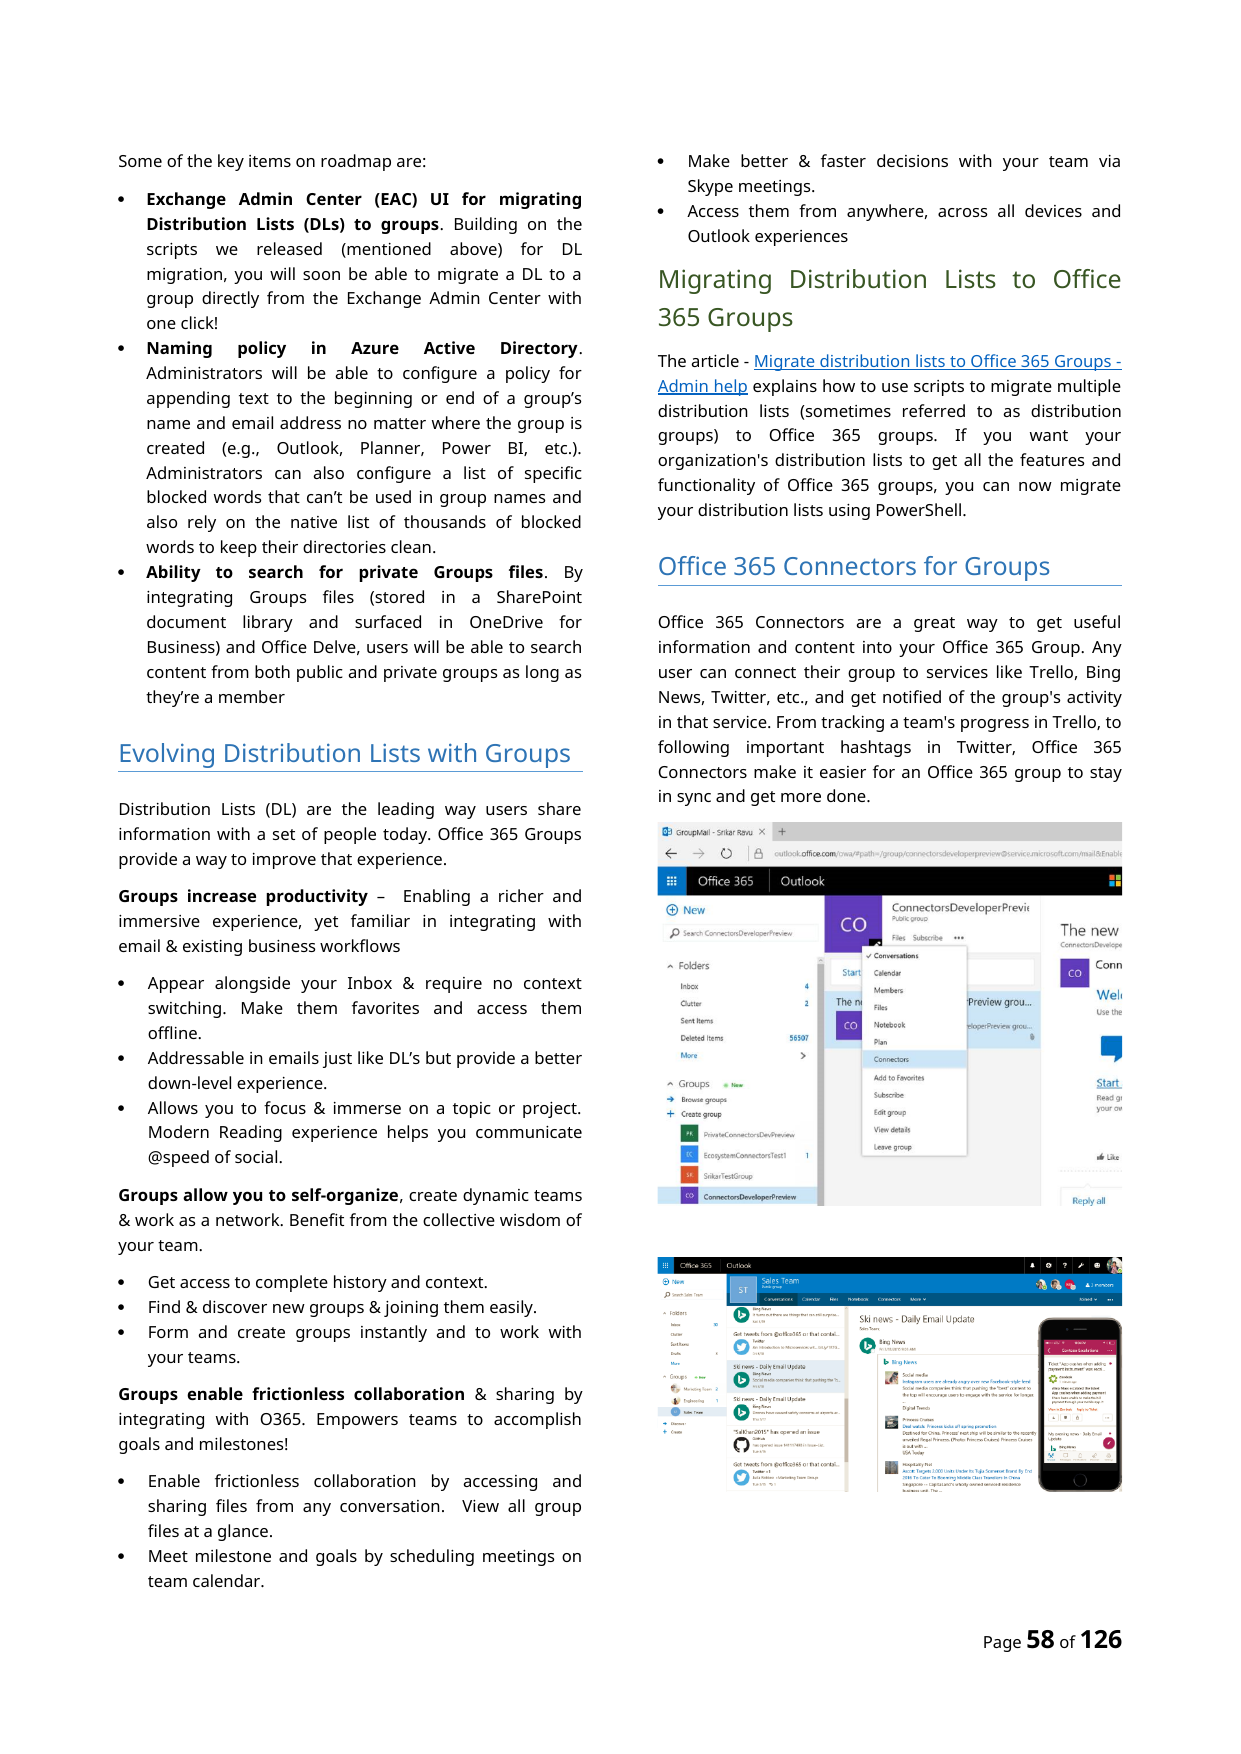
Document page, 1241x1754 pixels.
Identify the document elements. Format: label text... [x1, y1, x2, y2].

list Ability to search for private Groups files. By integrating Groups files (stored in a SharePoint document library and surfaced in OneDrive for Business) and Office Delve, users will be able to search content from both public and private groups as long as they’re a member [118, 561, 583, 708]
list Meet milestone and goals by scheduling meetings on team calendar. [118, 1544, 583, 1592]
subtitle Migrating Distribution Lists to Office 365 Groups [658, 262, 1122, 333]
text The article - Migrate distribution lists to Office 365 Groups - Admin help explains how to use scripts to migrate multiple distribution lists (sometimes referred to as distribution groups) to Office 365 groups. If you want your organization's distribution lists to get all the features and functionality of Office 365 groups, you can now migrate your distribution lists using PowerShell. [658, 349, 1122, 521]
list Make better & faster decisions with your team via Skype meetings. [658, 150, 1122, 198]
subtitle Evolving Distribution Lists with Groups [118, 735, 583, 771]
list Exchange Admin Center (EAC) UI for migrating Distribution Lists (DLs) to groups. Building on the scripts we released (mentioned above) for DL migration, you will soon be able to migrate a DL to a group directly from the Exchange Admin Center with one click! [118, 187, 583, 334]
text Some of the key items on roadmap are: [118, 150, 583, 173]
list Addressable in emails just like DL’s but provide a better down-level experience. [118, 1046, 583, 1094]
list Appear alongside your Inbox & require no context switching. Make them favorites and access them offline. [118, 972, 583, 1044]
list Naming policy in Azure Active Directory. Administrators will be able to configure a policy for appending text to the beginning or end of a group’s name and email address no matter where the group is created (e.g., Outlook, Planner, Power BI, etc.). Administrators can also configure a list of specific blocked words that can’t be used in group names and also rely on the native list of thousands of blocked words to keep their directories clean. [118, 337, 583, 559]
text Office 365 Connectors are a great way to get useful information and content into your Office 365 Group. Any user can connect their group to services like Trello, Bing News, Twitter, etc., and get notified of the group's activity in that service. From tracking a team's progress in Trello, to following important hashtags in Twitter, Office 365 Connectors make it easier for an Office 365 group to stay in sync and get more done. [658, 611, 1122, 808]
list Access them from anywhere, across all devices and Outlook experiences [658, 200, 1122, 247]
text Groups increase productivity – Enabling a richer and immersive experience, yet familiar in integrating with email & existing business workflows [118, 884, 583, 957]
subtitle Office 365 Connectors for Groups [658, 549, 1122, 585]
list Find & discover new groups & joining them easily. [118, 1296, 583, 1318]
list Form and create groups instantly and to work with your teams. [118, 1320, 583, 1368]
picture [802, 1297, 813, 1301]
text Groups enable frictionless collaboration & sharing by integrating with O365. Empowers teams to accomplish goals and milestones! [118, 1383, 583, 1455]
list Enable frictionless collaboration by accessing and sharing files from any conversation. View all group files at a glance. [118, 1470, 583, 1542]
list Allows you to focus & immerse on a topic or project. Modern Reading experience helps you communicate @speed of social. [118, 1096, 583, 1169]
text Distribution Lists (DL) are the leading way users share information with a set of people today. Office 365 Groups provide a way to improve that experience. [118, 797, 583, 870]
picture [657, 1257, 1123, 1492]
list Get access to complete history and context. [118, 1271, 583, 1293]
text Groups allow you to self-organize, create dynamic teams & work as a network. Benefit from the collective wisdom of your team. [118, 1183, 583, 1256]
picture [657, 822, 1123, 1206]
